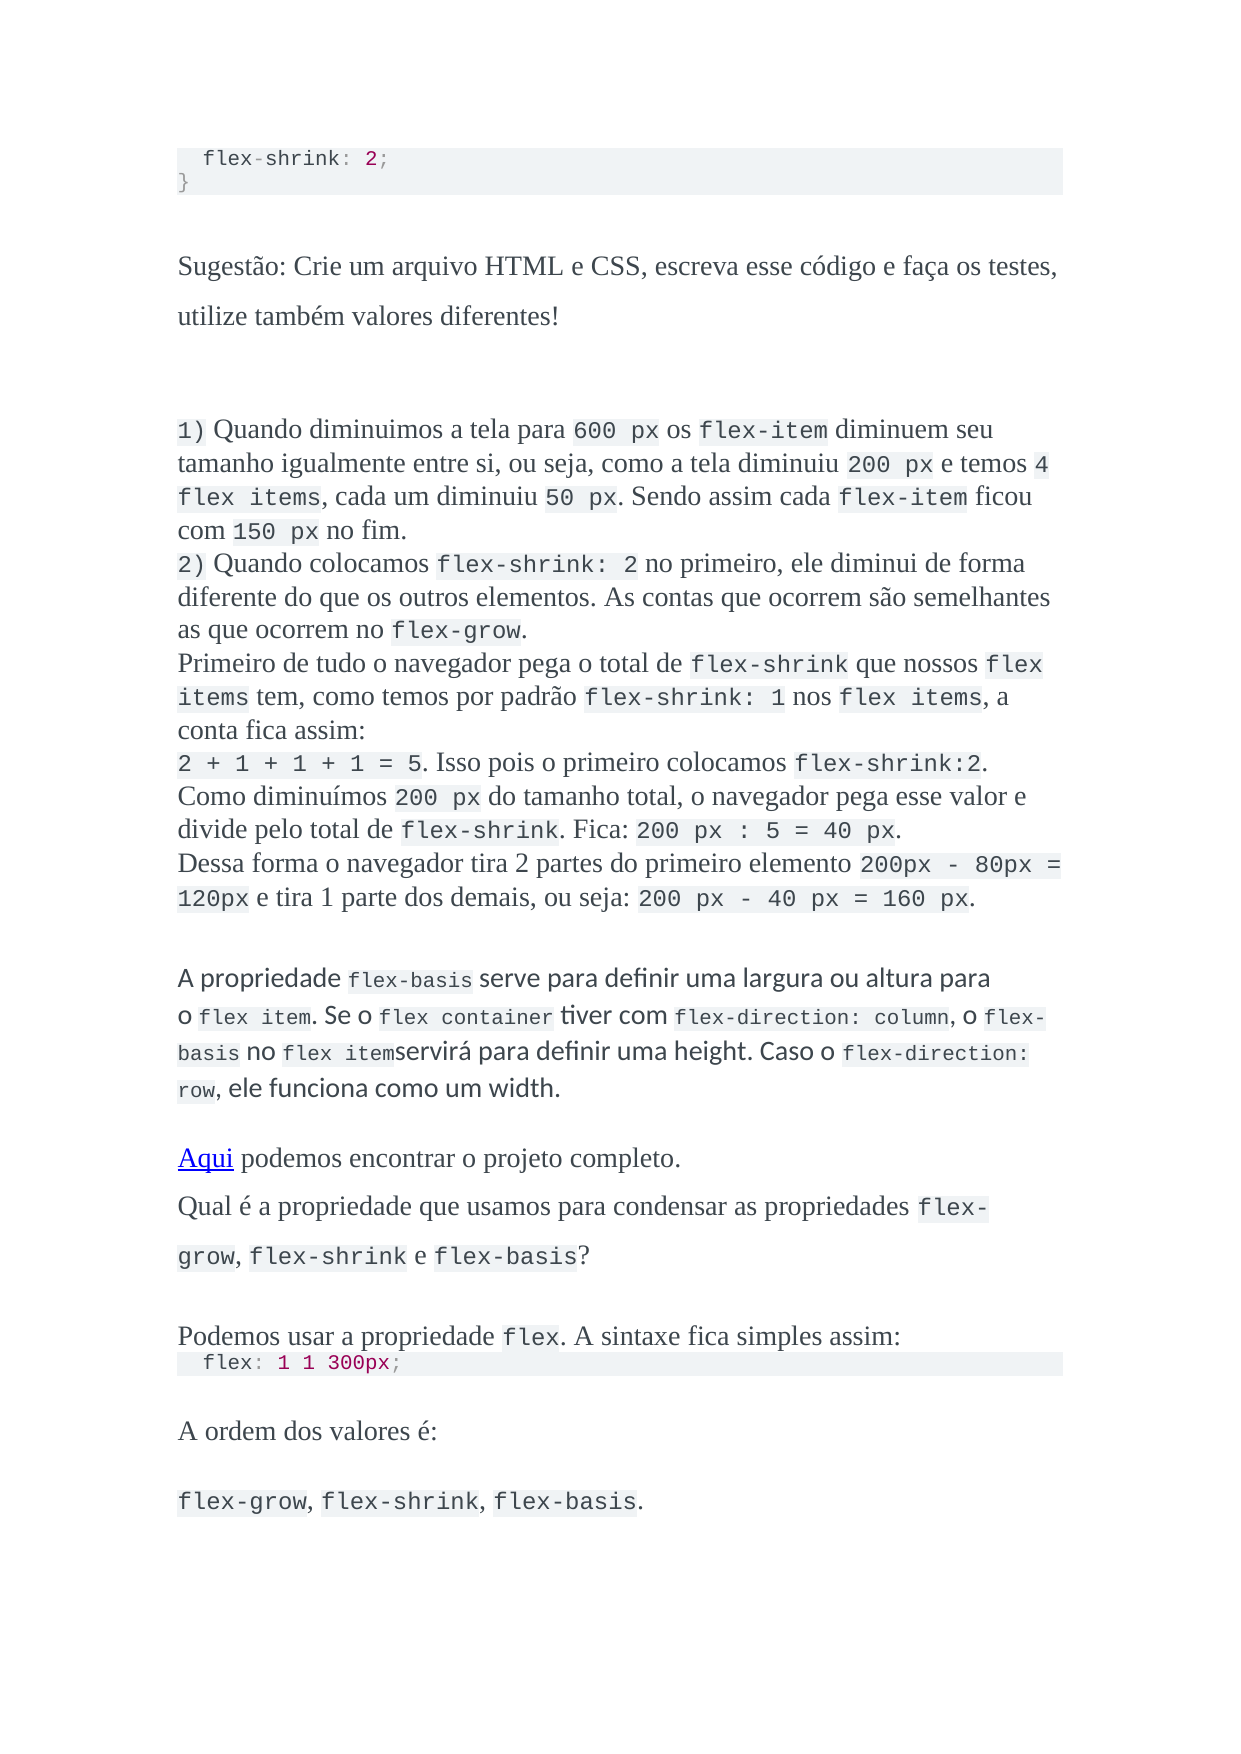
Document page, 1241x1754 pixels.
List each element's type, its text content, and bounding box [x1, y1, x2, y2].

text Qual é a propriedade que usamos para condensar as propriedades flex-grow, flex-shrink e flex-basis? [177, 1173, 1063, 1272]
text A ordem dos valores é: [177, 1413, 1063, 1446]
text flex-grow, flex-shrink, flex-basis. [177, 1483, 1063, 1517]
text flex: 1 1 300px; [177, 1352, 1063, 1376]
text A propriedade flex-basis serve para definir uma largura ou altura para o flex item. Se o flex container tiver com flex-direction: column, o flex-basis no flex itemservirá para definir uma height. Caso o flex-direction: row, ele funciona como um width. [177, 960, 1063, 1105]
text Podemos usar a propriedade flex. A sintaxe fica simples assim: [177, 1319, 1063, 1352]
text flex-shrink: 2; [177, 148, 1063, 171]
text Aqui podemos encontrar o projeto completo. [177, 1124, 1063, 1173]
text } [177, 171, 1063, 195]
text Como diminuímos 200 px do tamanho total, o navegador pega esse valor e divide pelo total de flex-shrink. Fica: 200 px : 5 = 40 px. [177, 779, 1063, 846]
text Primeiro de tudo o navegador pega o total de flex-shrink que nossos flex items tem, como temos por padrão flex-shrink: 1 nos flex items, a conta fica assim: [177, 646, 1063, 745]
text Sugestão: Crie um arquivo HTML e CSS, escreva esse código e faça os testes, utilize também valores diferentes! [177, 232, 1063, 331]
text 1) Quando diminuimos a tela para 600 px os flex-item diminuem seu tamanho igualmente entre si, ou seja, como a tela diminuiu 200 px e temos 4 flex items, cada um diminuiu 50 px. Sendo assim cada flex-item ficou com 150 px no fim. [177, 412, 1063, 546]
text 2 + 1 + 1 + 1 = 5. Isso pois o primeiro colocamos flex-shrink:2. [177, 745, 1063, 779]
text Dessa forma o navegador tira 2 partes do primeiro elemento 200px - 80px = 120px e tira 1 parte dos demais, ou seja: 200 px - 40 px = 160 px. [177, 846, 1063, 913]
text 2) Quando colocamos flex-shrink: 2 no primeiro, ele diminui de forma diferente do que os outros elementos. As contas que ocorrem são semelhantes as que ocorrem no flex-grow. [177, 546, 1063, 646]
